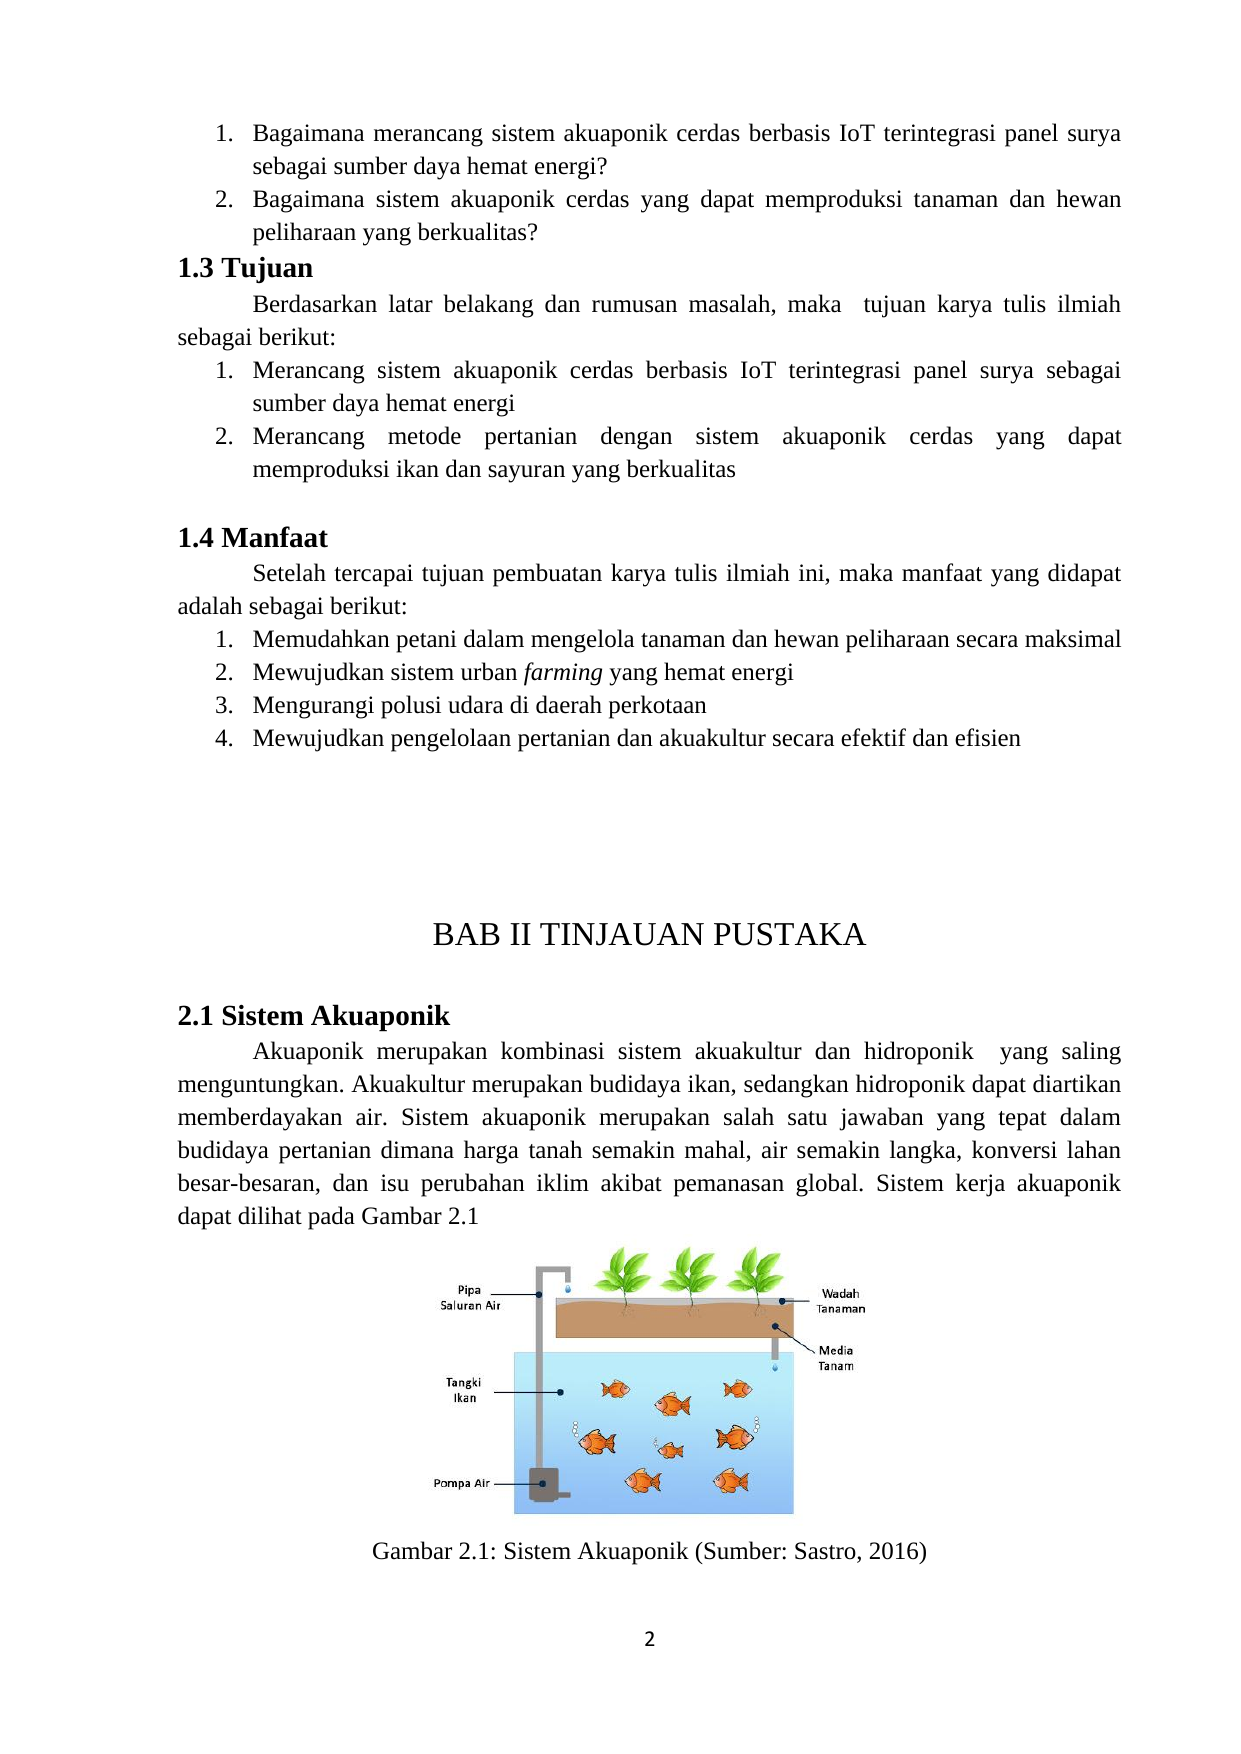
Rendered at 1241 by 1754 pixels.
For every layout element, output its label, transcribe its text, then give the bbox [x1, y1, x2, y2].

list Mengurangi polusi udara di daerah perkotaan [215, 691, 1122, 719]
subtitle 2.1 Sistem Akuaponik [177, 998, 1122, 1031]
text Berdasarkan latar belakang dan rumusan masalah, maka tujuan karya tulis ilmiah sebagai berikut: [177, 289, 1122, 351]
list Merancang metode pertanian dengan sistem akuaponik cerdas yang dapat memproduksi ikan dan sayuran yang berkualitas [215, 421, 1122, 483]
subtitle BAB II TINJAUAN PUSTAKA [177, 914, 1122, 952]
list Merancang sistem akuaponik cerdas berbasis IoT terintegrasi panel surya sebagai sumber daya hemat energi [215, 355, 1122, 417]
list Bagaimana merancang sistem akuaponik cerdas berbasis IoT terintegrasi panel surya sebagai sumber daya hemat energi? [215, 118, 1122, 180]
subtitle 1.3 Tujuan [177, 250, 1122, 284]
picture [428, 1234, 872, 1532]
list Mewujudkan pengelolaan pertanian dan akuakultur secara efektif dan efisien [215, 723, 1122, 752]
list Mewujudkan sistem urban farming yang hemat energi [215, 657, 1122, 686]
text Akuaponik merupakan kombinasi sistem akuakultur dan hidroponik yang saling menguntungkan. Akuakultur merupakan budidaya ikan, sedangkan hidroponik dapat diartikan memberdayakan air. Sistem akuaponik merupakan salah satu jawaban yang tepat dalam budidaya pertanian dimana harga tanah semakin mahal, air semakin langka, konversi lahan besar-besaran, dan isu perubahan iklim akibat pemanasan global. Sistem kerja akuaponik dapat dilihat pada Gambar 2.1 [177, 1036, 1122, 1230]
list Memudahkan petani dalam mengelola tanaman dan hewan peliharaan secara maksimal [215, 624, 1122, 653]
text Gambar 2.1: Sistem Akuaponik (Sumber: Sastro, 2016) [177, 1536, 1122, 1565]
subtitle 1.4 Manfaat [177, 520, 1122, 553]
text Setelah tercapai tujuan pembuatan karya tulis ilmiah ini, maka manfaat yang didapat adalah sebagai berikut: [177, 558, 1122, 620]
list Bagaimana sistem akuaponik cerdas yang dapat memproduksi tanaman dan hewan peliharaan yang berkualitas? [215, 184, 1122, 246]
